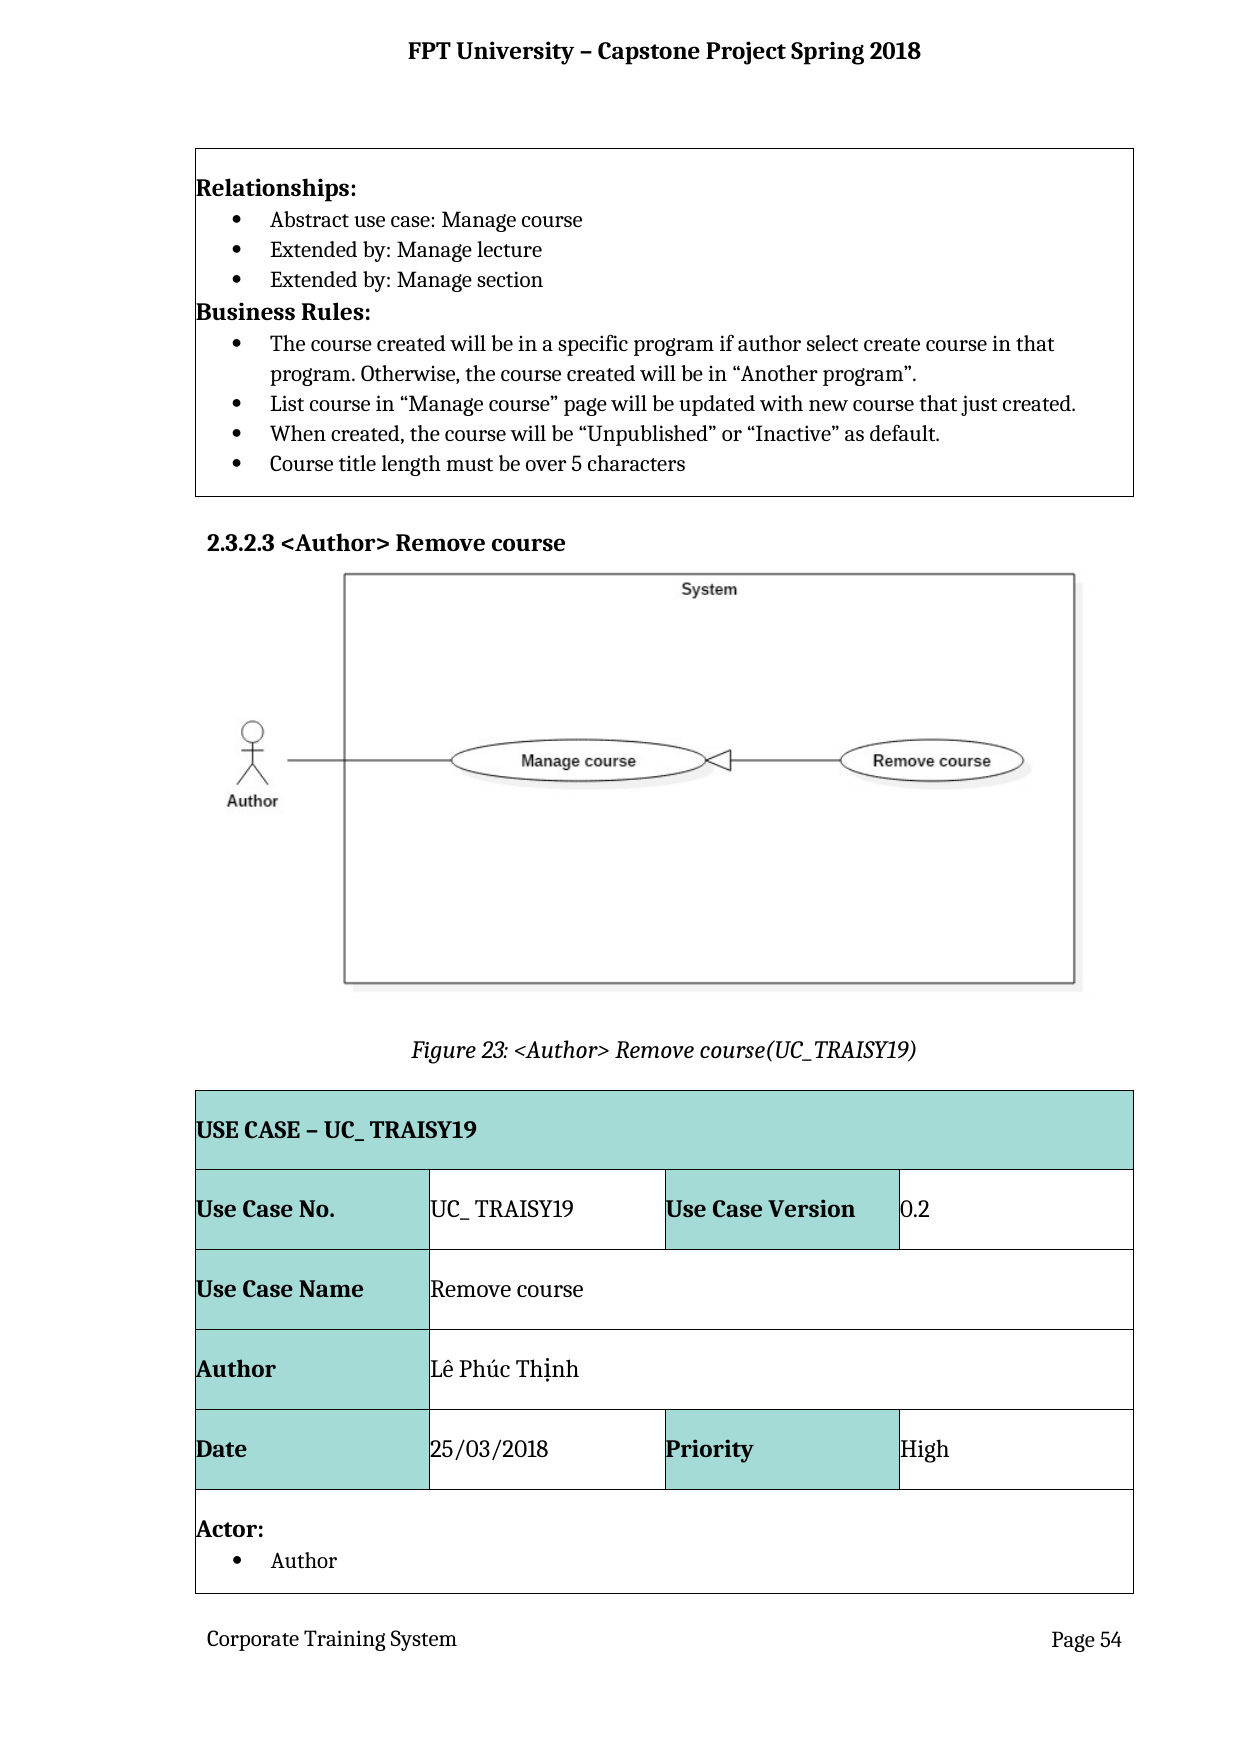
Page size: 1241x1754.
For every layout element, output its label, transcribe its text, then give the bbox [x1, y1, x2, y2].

table_cell Remove course [430, 1250, 1133, 1329]
table_cell Use Case Version [666, 1170, 899, 1249]
text 2.3.2.3 <Author> Remove course [207, 529, 1122, 558]
table_cell 25/03/2018 [430, 1410, 665, 1489]
table_cell High [900, 1410, 1133, 1489]
picture [206, 562, 1123, 1032]
table_cell Author [196, 1330, 429, 1409]
table_cell Use Case No. [196, 1170, 429, 1249]
table_cell Use Case Name [196, 1250, 429, 1329]
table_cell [196, 1490, 1133, 1593]
table_cell 0.2 [900, 1170, 1133, 1249]
text Figure 23: <Author> Remove course(UC_TRAISY19) [207, 1036, 1122, 1064]
table_cell UC_ TRAISY19 [430, 1170, 665, 1249]
table_cell Date [196, 1410, 429, 1489]
table_cell Lê Phúc Thịnh [430, 1330, 1133, 1409]
table_cell Priority [666, 1410, 899, 1489]
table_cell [196, 149, 1133, 496]
table_header USE CASE – UC_ TRAISY19 [196, 1091, 1133, 1169]
